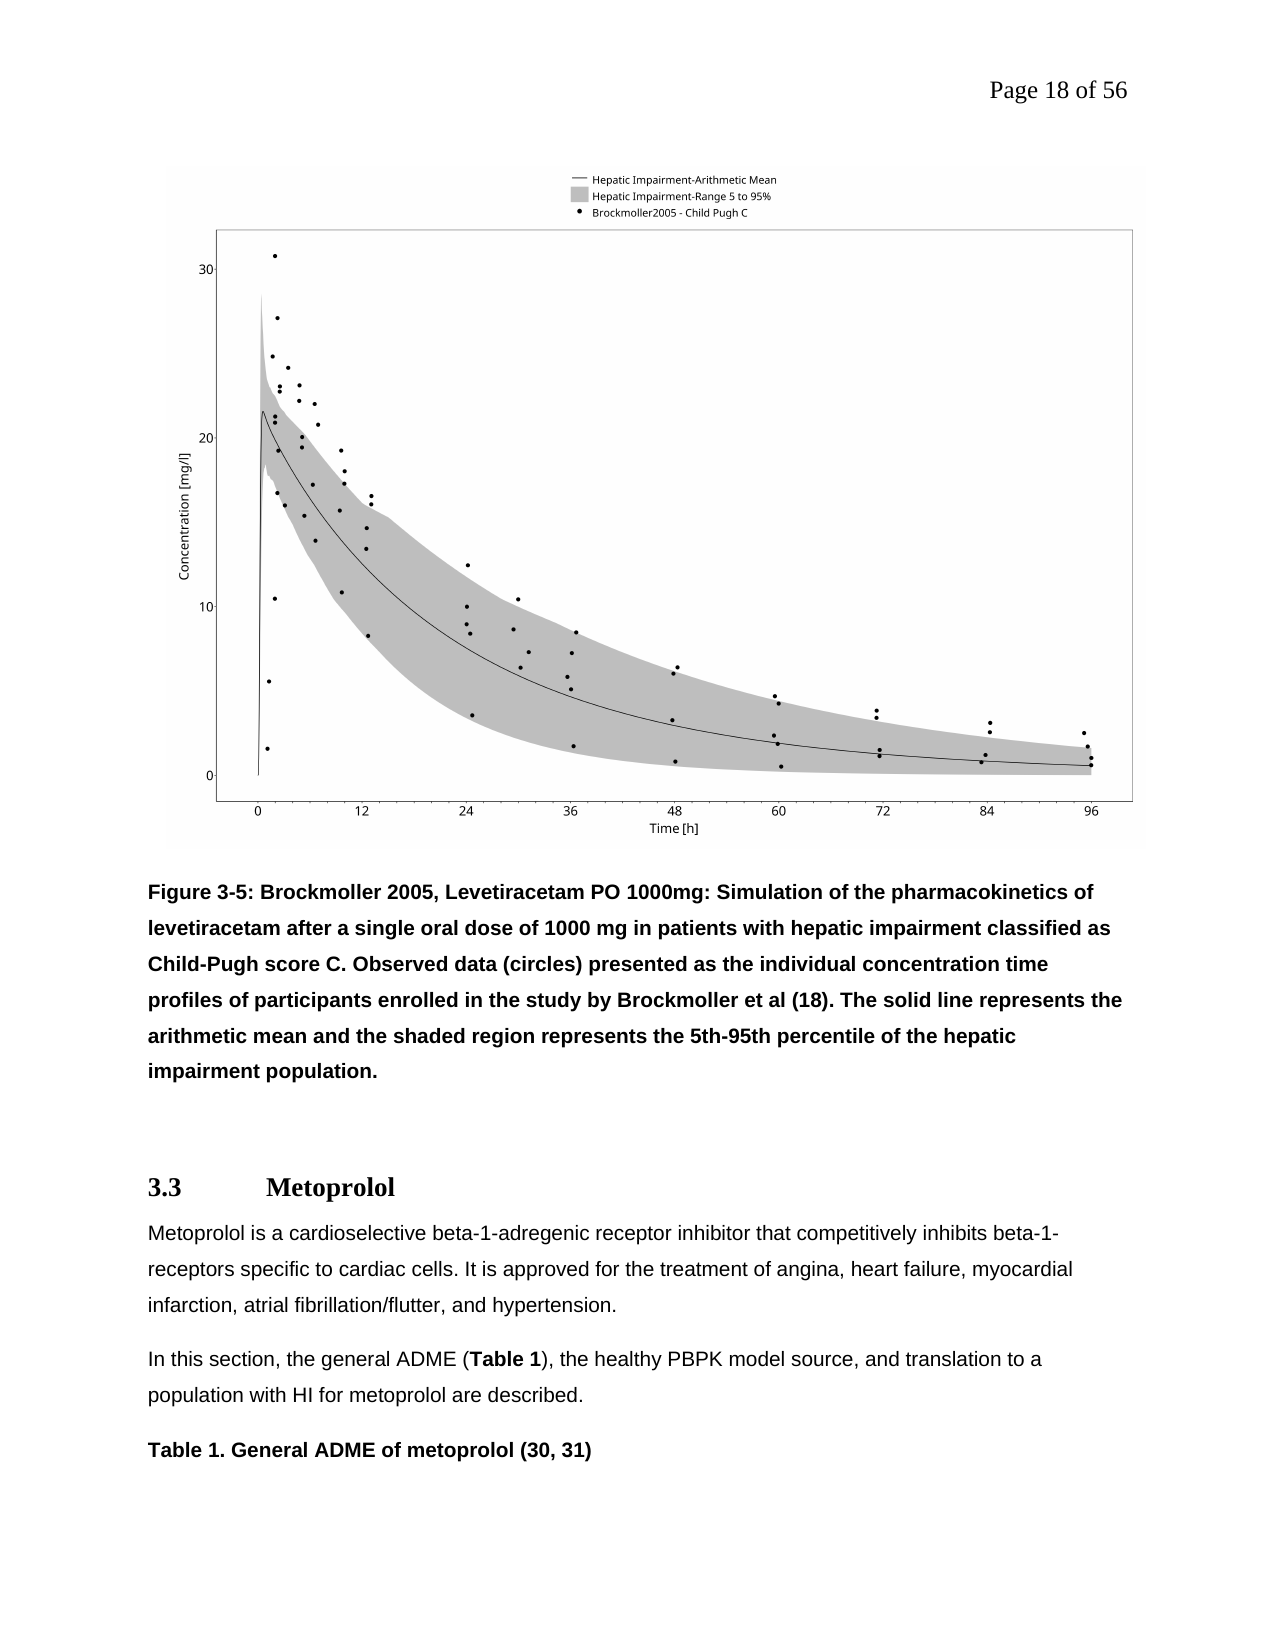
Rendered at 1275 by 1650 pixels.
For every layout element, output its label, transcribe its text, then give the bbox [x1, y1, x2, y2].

picture [166, 166, 1146, 849]
text In this section, the general ADME (Table 1), the healthy PBPK model source, and translation to a population with HI for metoprolol are described. [148, 1347, 1127, 1407]
subtitle Metoprolol [148, 1171, 1127, 1202]
text Metoprolol is a cardioselective beta-1-adregenic receptor inhibitor that competitively inhibits beta-1-receptors specific to cardiac cells. It is approved for the treatment of angina, heart failure, myocardial infarction, atrial fibrillation/flutter, and hypertension. [148, 1221, 1127, 1317]
text Table 1. General ADME of metoprolol (30, 31) [148, 1438, 1127, 1462]
text Figure 3-5: Brockmoller 2005, Levetiracetam PO 1000mg: Simulation of the pharmacokinetics of levetiracetam after a single oral dose of 1000 mg in patients with hepatic impairment classified as Child-Pugh score C. Observed data (circles) presented as the individual concentration time profiles of participants enrolled in the study by Brockmoller et al (18). The solid line represents the arithmetic mean and the shaded region represents the 5th-95th percentile of the hepatic impairment population. [148, 880, 1127, 1083]
